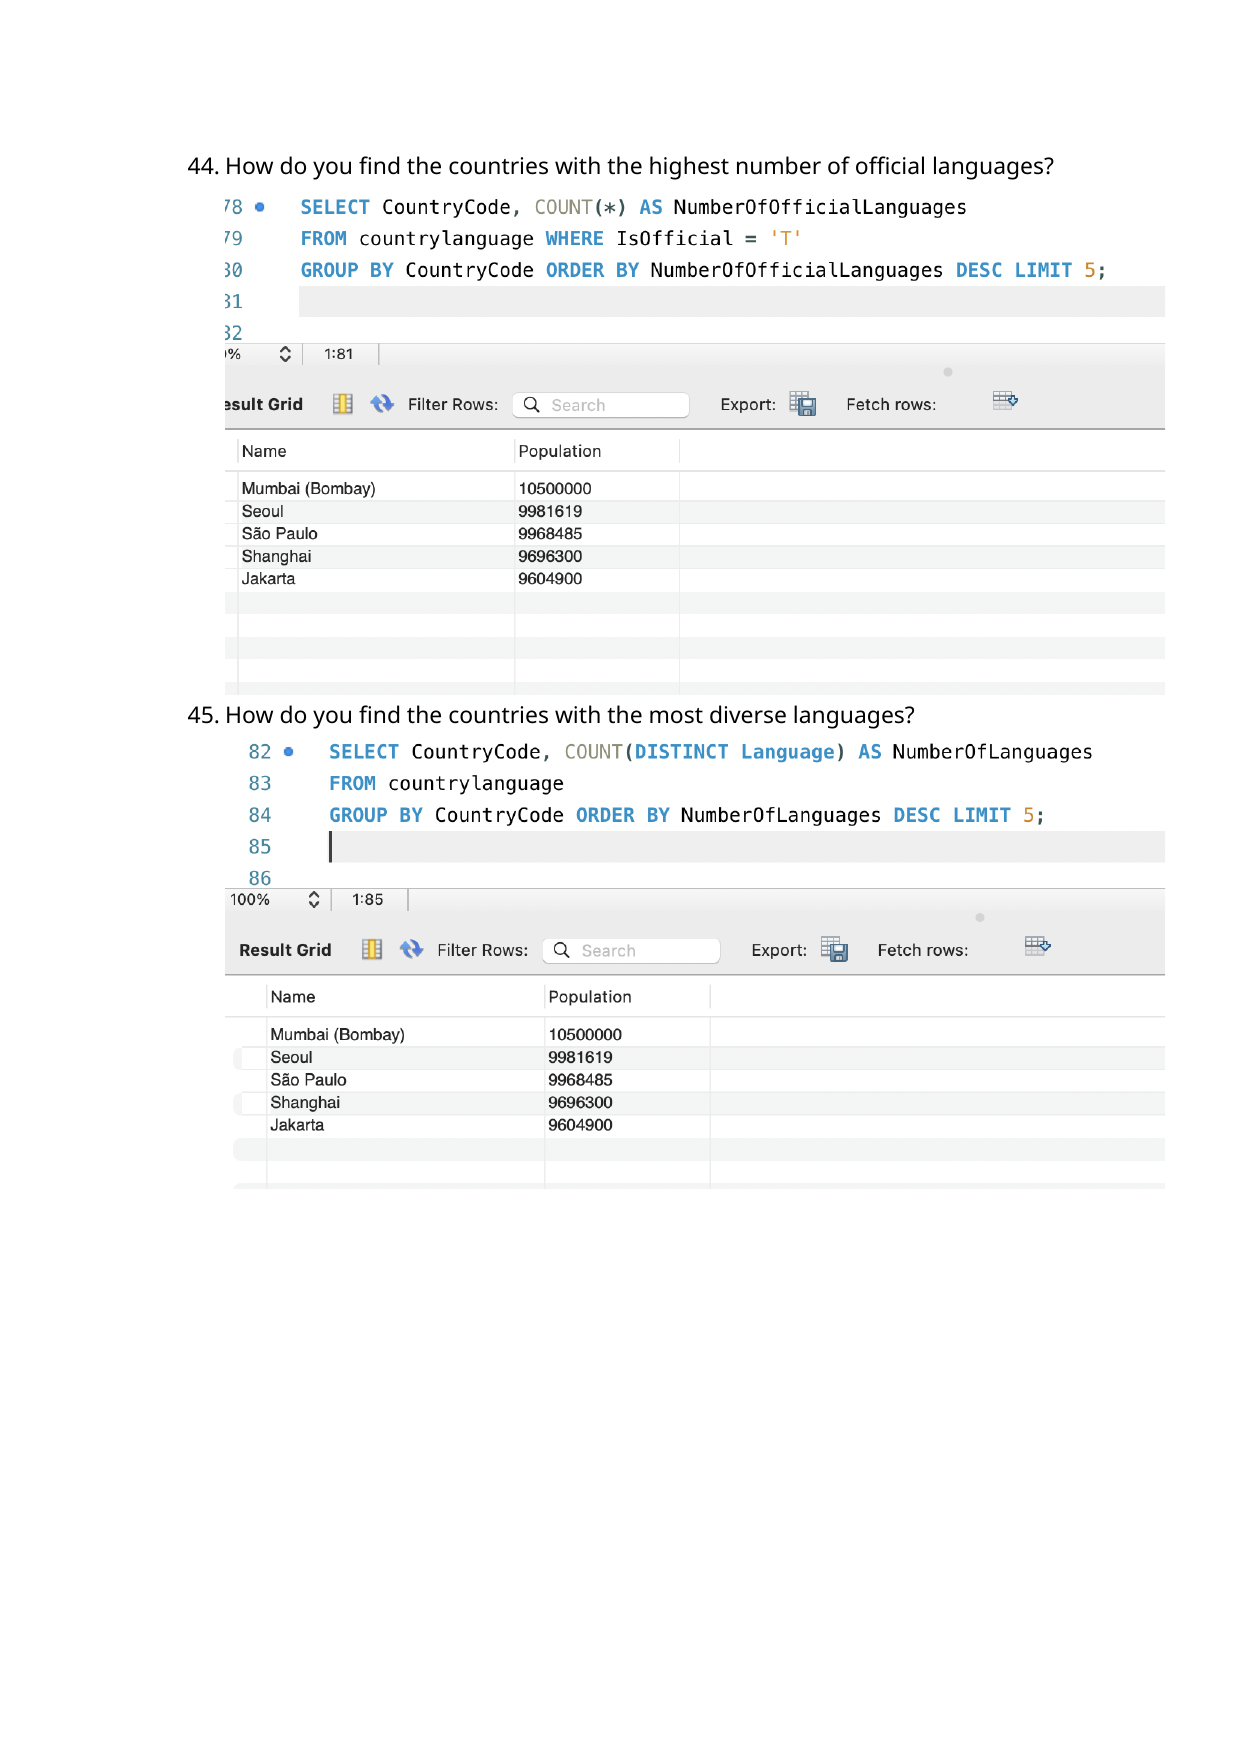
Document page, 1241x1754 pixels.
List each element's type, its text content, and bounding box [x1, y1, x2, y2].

picture [225, 734, 1166, 1189]
picture [225, 186, 1166, 695]
